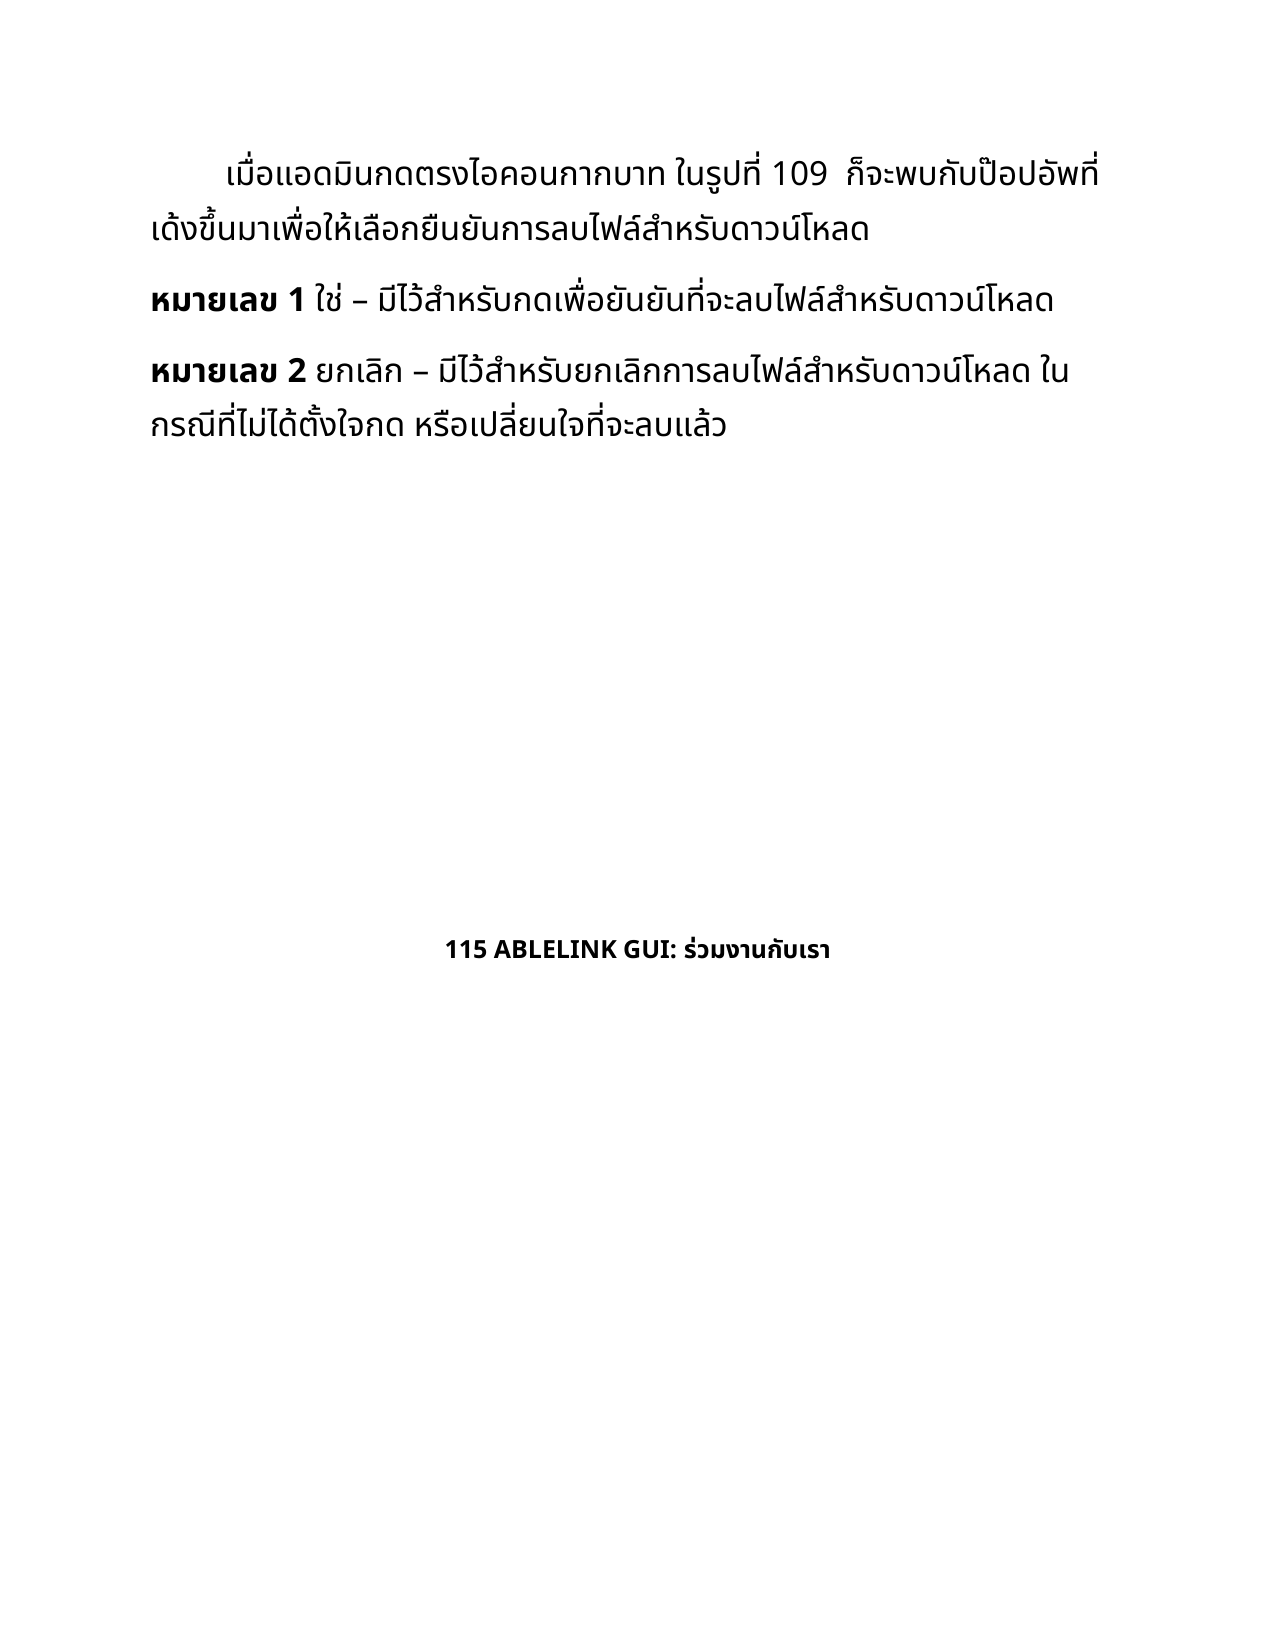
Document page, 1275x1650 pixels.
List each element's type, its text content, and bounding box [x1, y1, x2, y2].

text หมายเลข 1 ใช่ – มีไว้สำหรับกดเพื่อยันยันที่จะลบไฟล์สำหรับดาวน์โหลด [150, 276, 1125, 326]
text เมื่อแอดมินกดตรงไอคอนกากบาท ในรูปที่ 109 ก็จะพบกับป๊อปอัพที่เด้งขึ้นมาเพื่อให้เลือกยืนยันการลบไฟล์สำหรับดาวน์โหลด [150, 150, 1125, 255]
text 115 ABLELINK GUI: ร่วมงานกับเรา [150, 932, 1125, 970]
text หมายเลข 2 ยกเลิก – มีไว้สำหรับยกเลิกการลบไฟล์สำหรับดาวน์โหลด ในกรณีที่ไม่ได้ตั้งใจกด หรือเปลี่ยนใจที่จะลบแล้ว [150, 347, 1125, 452]
